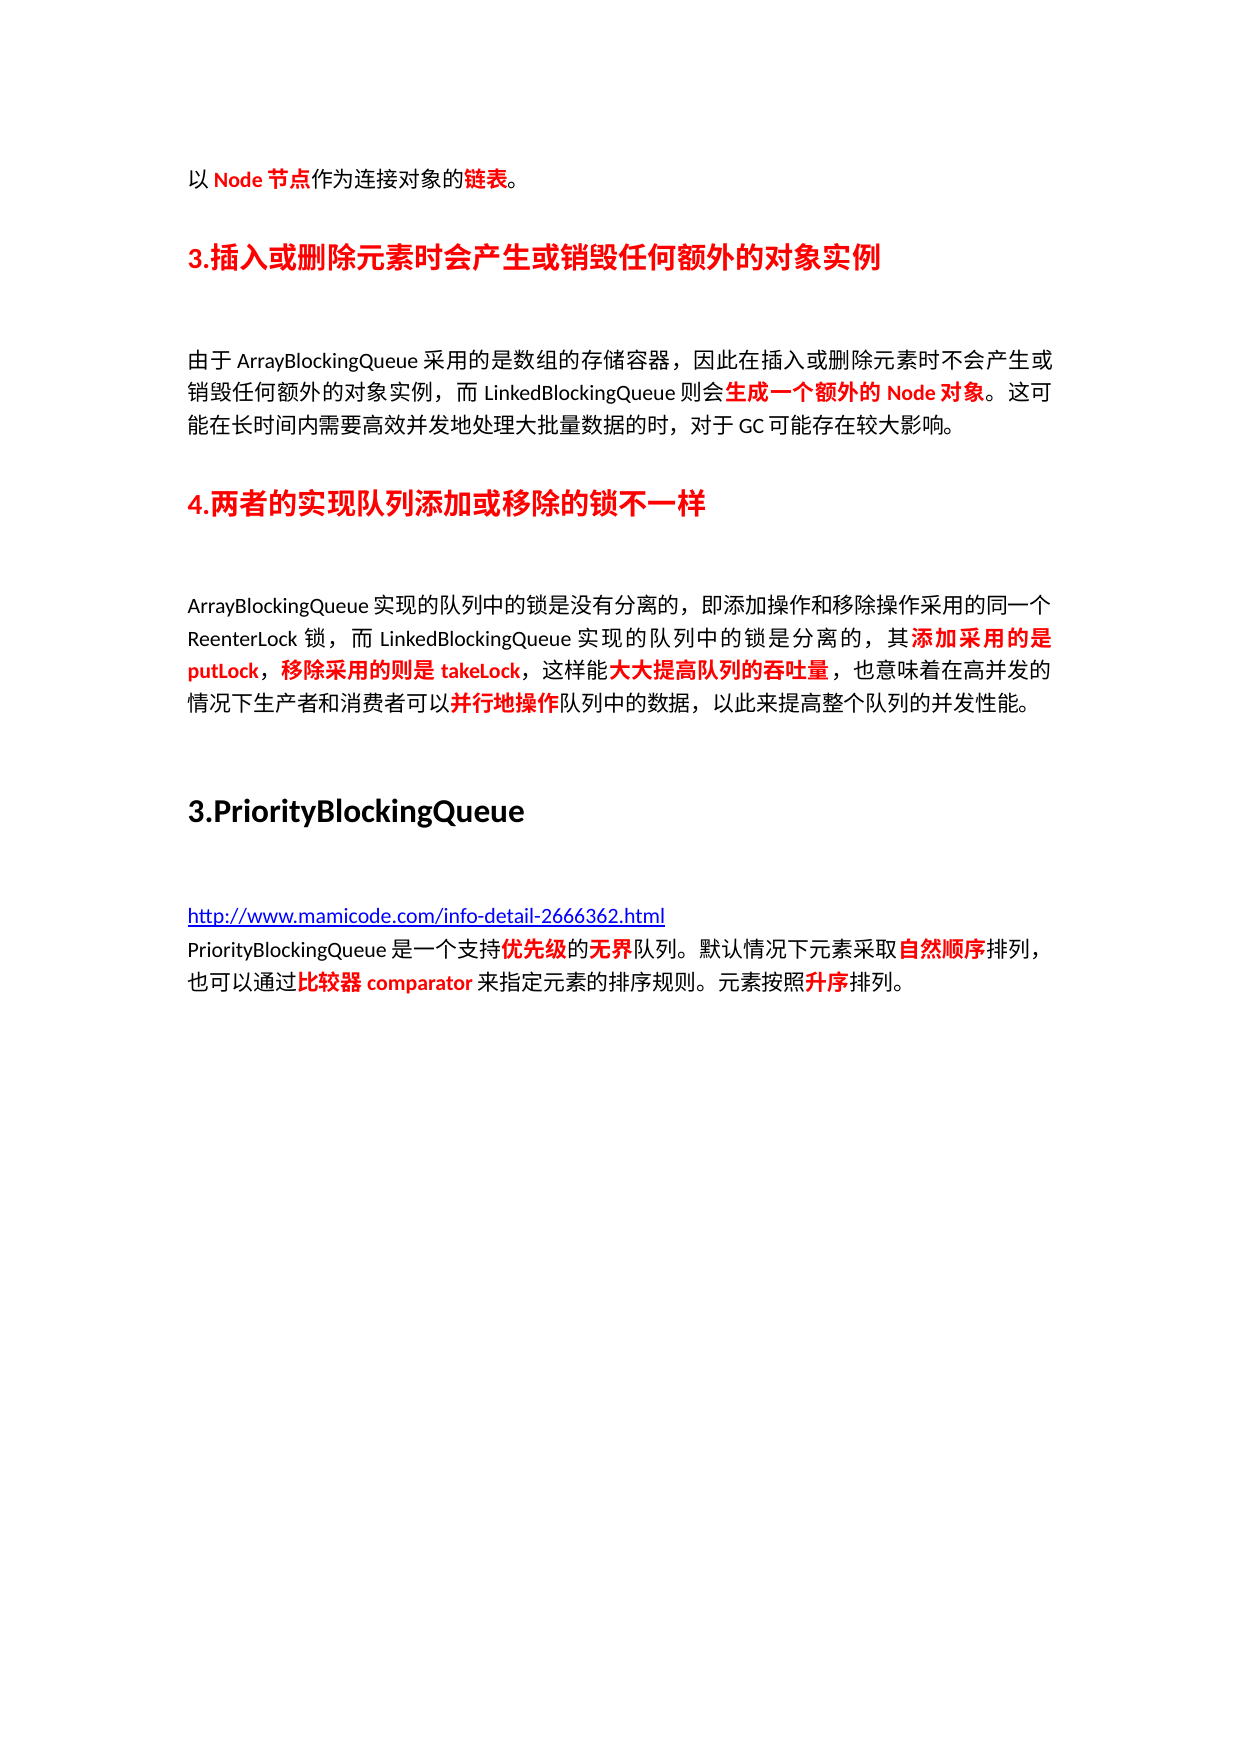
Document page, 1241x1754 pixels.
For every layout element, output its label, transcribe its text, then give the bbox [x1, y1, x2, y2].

subtitle 4.两者的实现队列添加或移除的锁不一样 [187, 469, 1053, 534]
subtitle 3.PriorityBlockingQueue [187, 778, 1053, 843]
text http://www.mamicode.com/info-detail-2666362.html [187, 899, 1053, 932]
text PriorityBlockingQueue是一个支持优先级的无界队列。默认情况下元素采取自然顺序排列，也可以通过比较器comparator来指定元素的排序规则。元素按照升序排列。 [187, 932, 1053, 997]
text ArrayBlockingQueue实现的队列中的锁是没有分离的，即添加操作和移除操作采用的同一个ReenterLock锁，而LinkedBlockingQueue实现的队列中的锁是分离的，其添加采用的是putLock，移除采用的则是takeLock，这样能大大提高队列的吞吐量，也意味着在高并发的情况下生产者和消费者可以并行地操作队列中的数据，以此来提高整个队列的并发性能。 [187, 588, 1053, 718]
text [187, 162, 1053, 194]
subtitle 3.插入或删除元素时会产生或销毁任何额外的对象实例 [187, 224, 1053, 289]
text 由于ArrayBlockingQueue采用的是数组的存储容器，因此在插入或删除元素时不会产生或销毁任何额外的对象实例，而LinkedBlockingQueue则会生成一个额外的Node对象。这可能在长时间内需要高效并发地处理大批量数据的时，对于GC可能存在较大影响。 [187, 342, 1053, 440]
